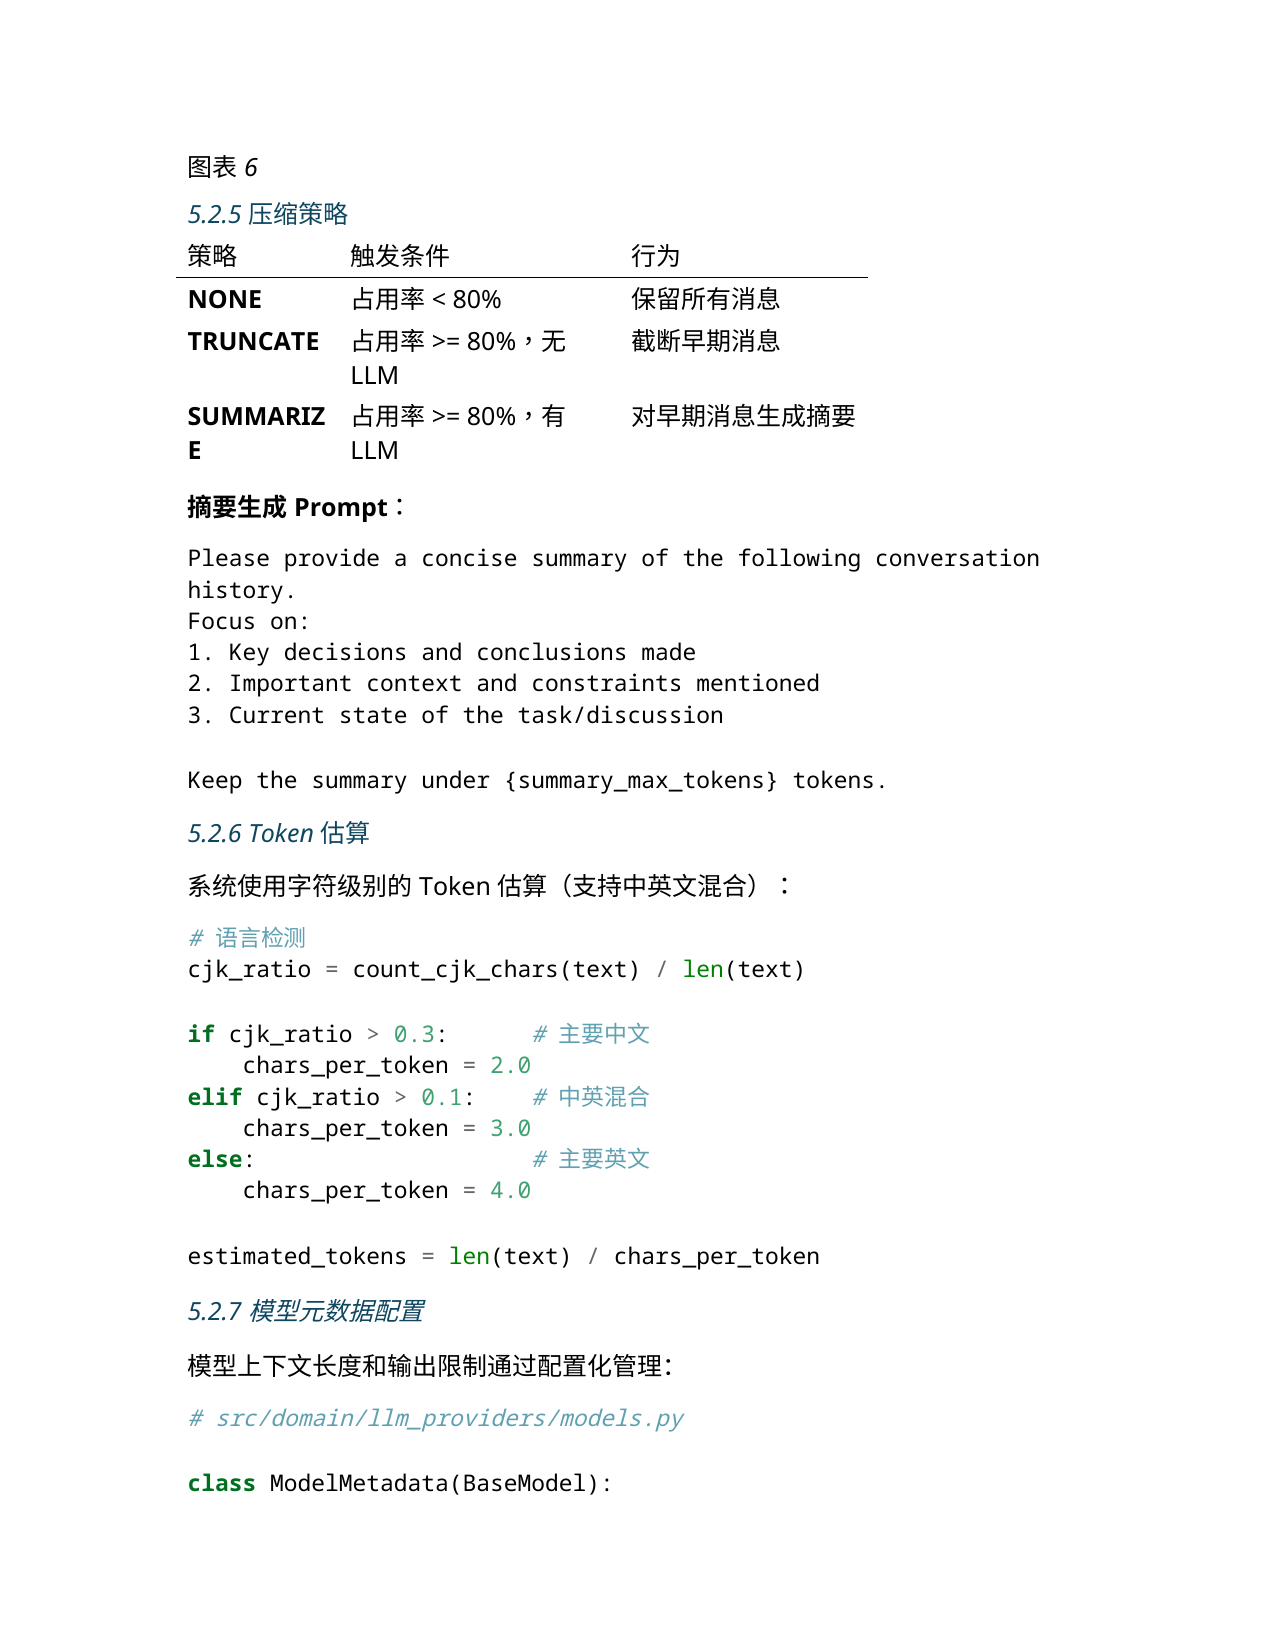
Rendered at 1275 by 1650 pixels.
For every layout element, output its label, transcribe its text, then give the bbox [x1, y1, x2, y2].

table_cell 保留所有消息 [620, 278, 868, 319]
subtitle 5.2.5 压缩策略 [187, 197, 1087, 231]
table_cell 占用率 < 80% [339, 278, 620, 319]
subtitle 5.2.7 模型元数据配置 [187, 1292, 1087, 1328]
table_cell 对早期消息生成摘要 [620, 395, 868, 471]
subtitle 5.2.6 Token 估算 [187, 816, 1087, 850]
table_header 行为 [620, 235, 868, 276]
text Please provide a concise summary of the following conversation history. Focus on: 1. Key decisions and conclusions made 2. Important context and constraints mentioned 3. Current state of the task/discussion Keep the summary under {summary_max_tokens} tokens. [187, 542, 1087, 795]
text 系统使用字符级别的 Token 估算（支持中英文混合）： [187, 869, 1087, 903]
text 图表 6 [187, 150, 1087, 184]
table_cell 占用率 >= 80%，无 LLM [339, 320, 620, 395]
text 模型上下文长度和输出限制通过配置化管理： [187, 1347, 1087, 1383]
table_cell 截断早期消息 [620, 320, 868, 395]
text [187, 1402, 1087, 1498]
table_cell 占用率 >= 80%，有 LLM [339, 395, 620, 471]
text 摘要生成 Prompt： [187, 489, 1087, 523]
text # 语言检测 cjk_ratio = count_cjk_chars(text) / len(text) if cjk_ratio > 0.3: # 主要中文 chars_per_token = 2.0 elif cjk_ratio > 0.1: # 中英混合 chars_per_token = 3.0 else: # 主要英文 chars_per_token = 4.0 estimated_tokens = len(text) / chars_per_token [187, 922, 1087, 1271]
table_cell SUMMARIZE [176, 395, 339, 471]
table_cell TRUNCATE [176, 320, 339, 395]
table_header 策略 [176, 235, 339, 276]
table_header 触发条件 [339, 235, 620, 276]
table_cell NONE [176, 278, 339, 319]
